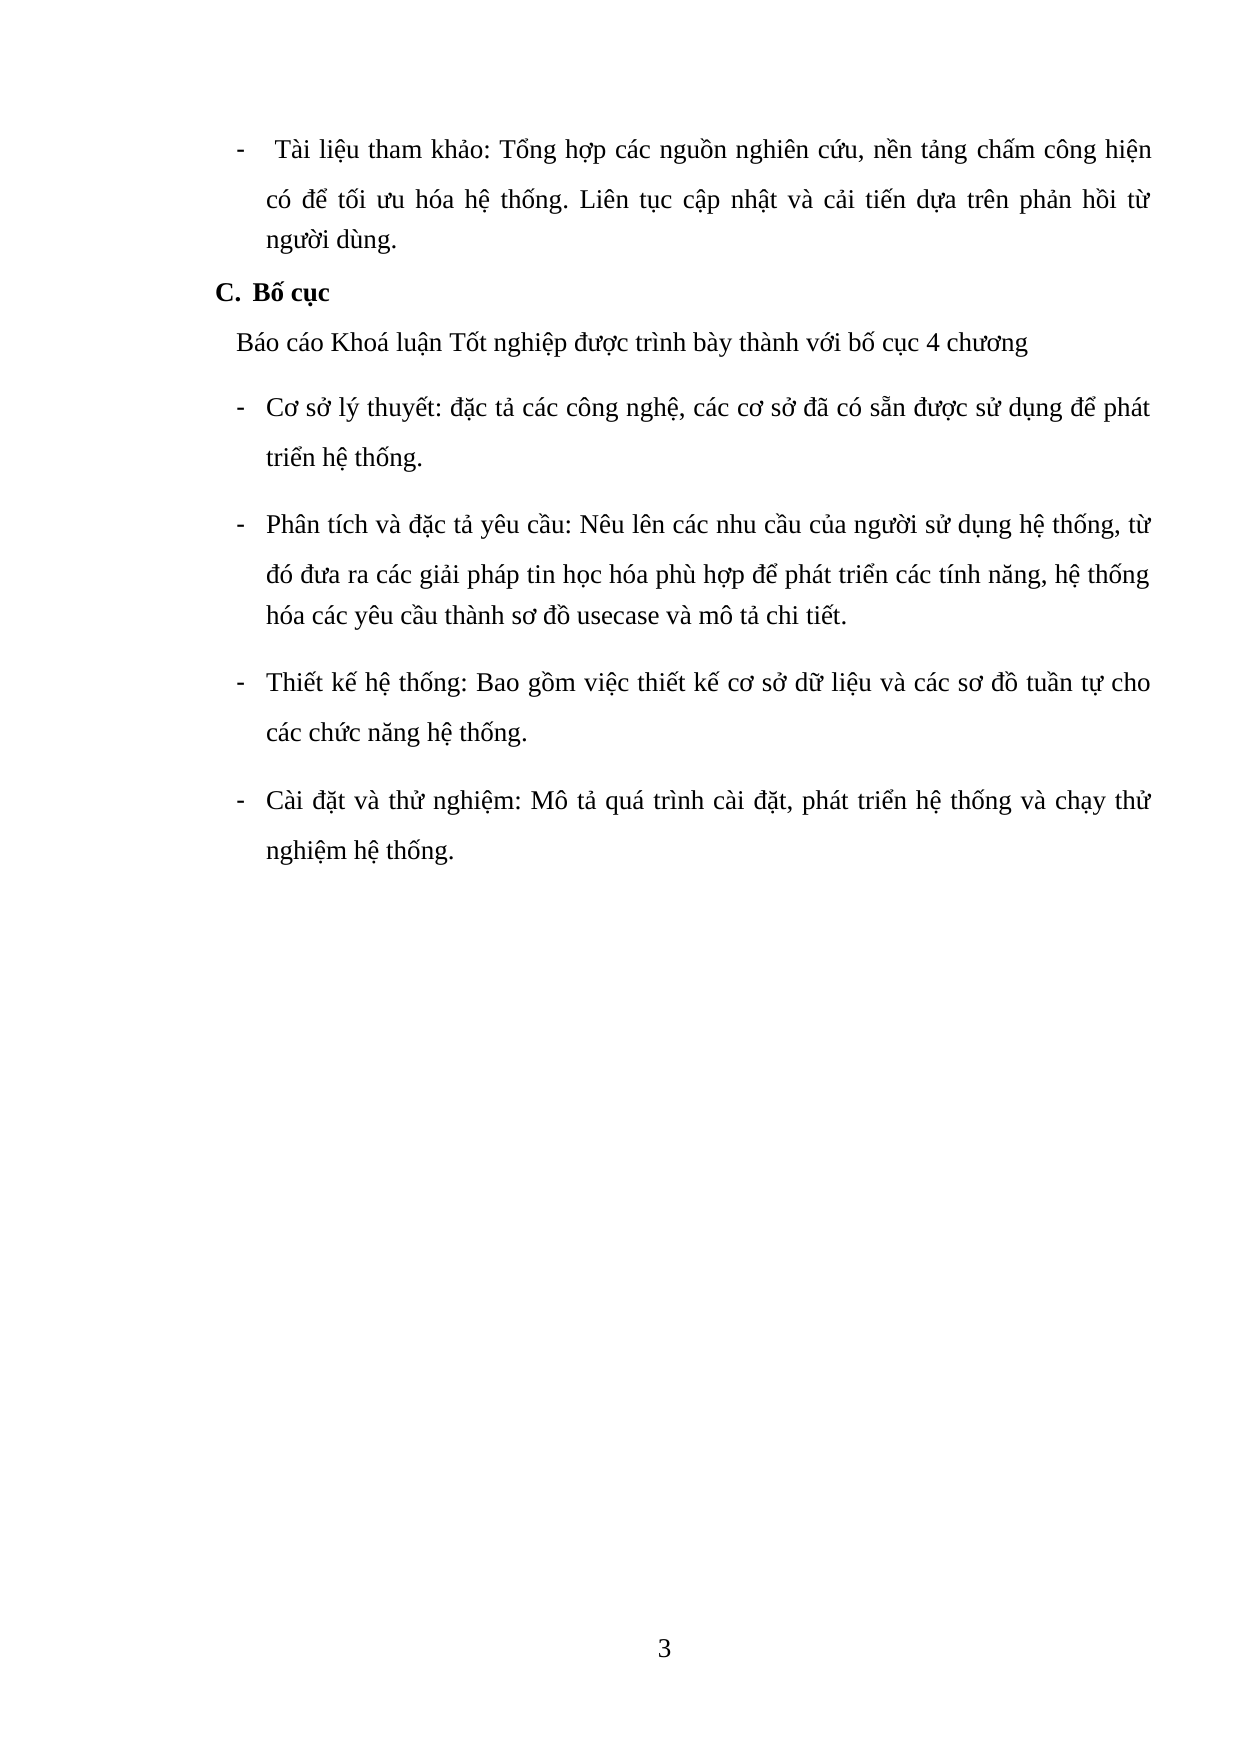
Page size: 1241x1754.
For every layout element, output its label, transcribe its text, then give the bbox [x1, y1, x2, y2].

list Phân tích và đặc tả yêu cầu: Nêu lên các nhu cầu của người sử dụng hệ thống, từ đó đưa ra các giải pháp tin học hóa phù hợp để phát triển các tính năng, hệ thống hóa các yêu cầu thành sơ đồ usecase và mô tả chi tiết. [236, 493, 1152, 630]
list Cài đặt và thử nghiệm: Mô tả quá trình cài đặt, phát triển hệ thống và chạy thử nghiệm hệ thống. [236, 769, 1152, 865]
list Cơ sở lý thuyết: đặc tả các công nghệ, các cơ sở đã có sẵn được sử dụng để phát triển hệ thống. [236, 376, 1152, 472]
list Tài liệu tham khảo: Tổng hợp các nguồn nghiên cứu, nền tảng chấm công hiện có để tối ưu hóa hệ thống. Liên tục cập nhật và cải tiến dựa trên phản hồi từ người dùng. [236, 118, 1152, 254]
list Bố cục [215, 276, 1152, 307]
list Thiết kế hệ thống: Bao gồm việc thiết kế cơ sở dữ liệu và các sơ đồ tuần tự cho các chức năng hệ thống. [236, 652, 1152, 748]
text Báo cáo Khoá luận Tốt nghiệp được trình bày thành với bố cục 4 chương [177, 326, 1152, 357]
